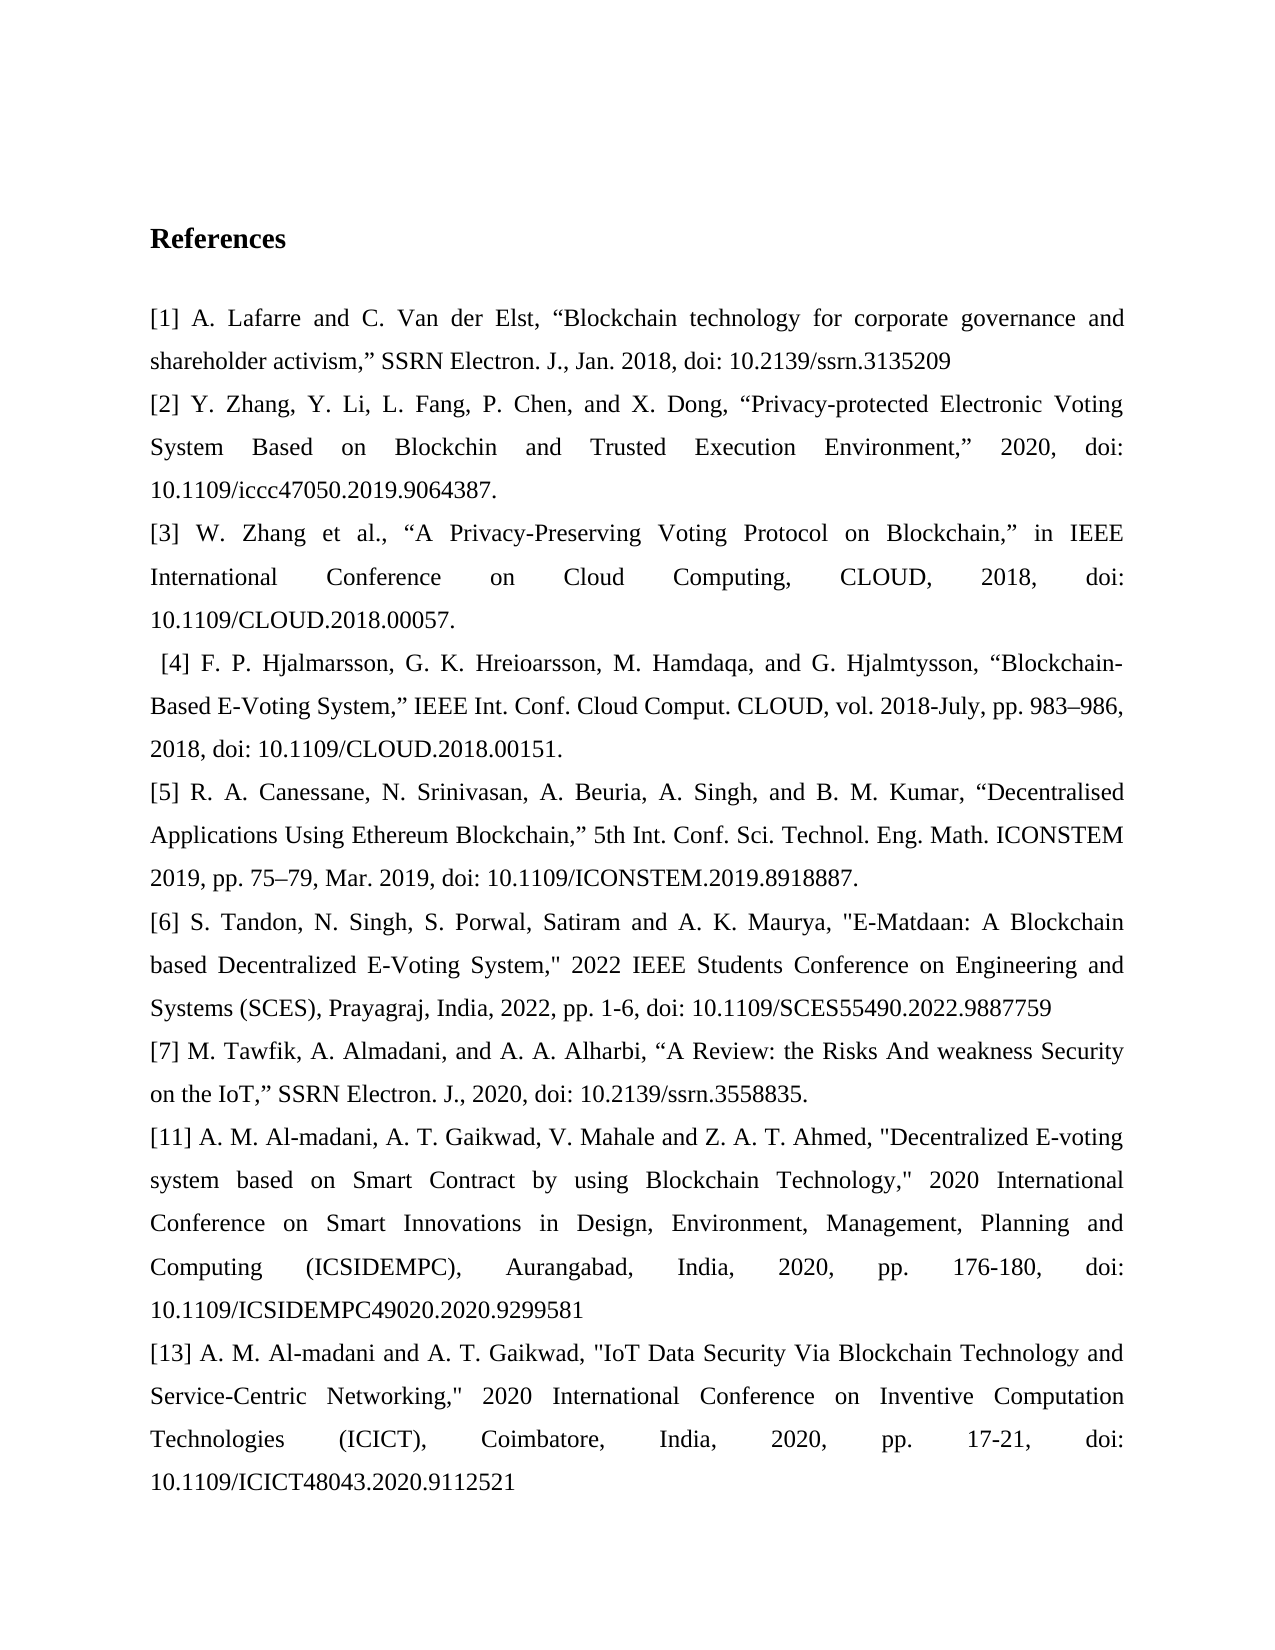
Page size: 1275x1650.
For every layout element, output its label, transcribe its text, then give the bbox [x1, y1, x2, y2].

text [1] A. Lafarre and C. Van der Elst, “Blockchain technology for corporate governance and shareholder activism,” SSRN Electron. J., Jan. 2018, doi: 10.2139/ssrn.3135209 [150, 303, 1125, 375]
text [11] A. M. Al-madani, A. T. Gaikwad, V. Mahale and Z. A. T. Ahmed, "Decentralized E-voting system based on Smart Contract by using Blockchain Technology," 2020 International Conference on Smart Innovations in Design, Environment, Management, Planning and Computing (ICSIDEMPC), Aurangabad, India, 2020, pp. 176-180, doi: 10.1109/ICSIDEMPC49020.2020.9299581 [150, 1122, 1125, 1323]
text [5] R. A. Canessane, N. Srinivasan, A. Beuria, A. Singh, and B. M. Kumar, “Decentralised Applications Using Ethereum Blockchain,” 5th Int. Conf. Sci. Technol. Eng. Math. ICONSTEM 2019, pp. 75–79, Mar. 2019, doi: 10.1109/ICONSTEM.2019.8918887. [150, 777, 1125, 892]
text [7] M. Tawfik, A. Almadani, and A. A. Alharbi, “A Review: the Risks And weakness Security on the IoT,” SSRN Electron. J., 2020, doi: 10.2139/ssrn.3558835. [150, 1036, 1125, 1108]
text [2] Y. Zhang, Y. Li, L. Fang, P. Chen, and X. Dong, “Privacy-protected Electronic Voting System Based on Blockchin and Trusted Execution Environment,” 2020, doi: 10.1109/iccc47050.2019.9064387. [150, 389, 1125, 504]
subtitle References [150, 221, 1125, 255]
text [150, 1338, 1125, 1496]
text [6] S. Tandon, N. Singh, S. Porwal, Satiram and A. K. Maurya, "E-Matdaan: A Blockchain based Decentralized E-Voting System," 2022 IEEE Students Conference on Engineering and Systems (SCES), Prayagraj, India, 2022, pp. 1-6, doi: 10.1109/SCES55490.2022.9887759 [150, 907, 1125, 1022]
text [3] W. Zhang et al., “A Privacy-Preserving Voting Protocol on Blockchain,” in IEEE International Conference on Cloud Computing, CLOUD, 2018, doi: 10.1109/CLOUD.2018.00057. [150, 518, 1125, 633]
text [4] F. P. Hjalmarsson, G. K. Hreioarsson, M. Hamdaqa, and G. Hjalmtysson, “Blockchain-Based E-Voting System,” IEEE Int. Conf. Cloud Comput. CLOUD, vol. 2018-July, pp. 983–986, 2018, doi: 10.1109/CLOUD.2018.00151. [150, 648, 1125, 763]
